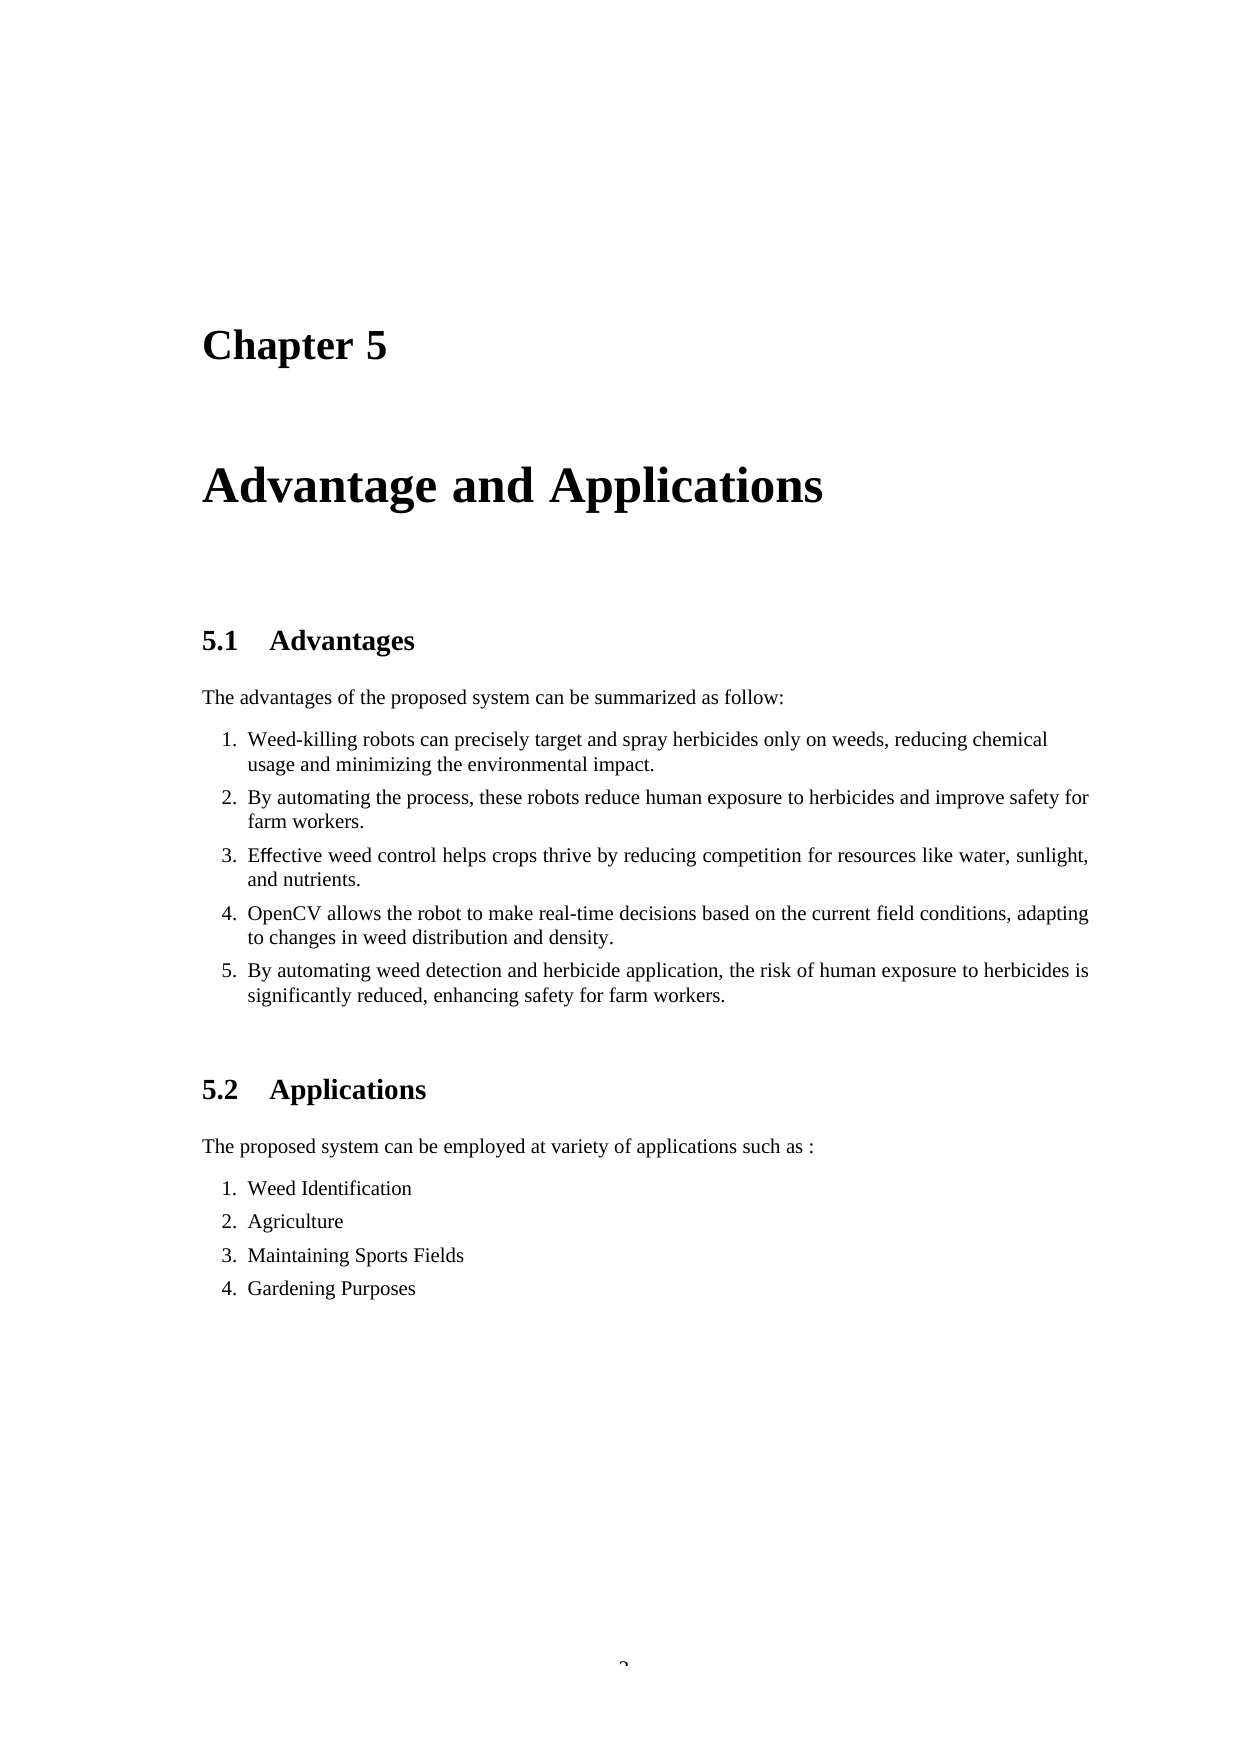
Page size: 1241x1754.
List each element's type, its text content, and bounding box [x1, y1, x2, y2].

list By automating the process, these robots reduce human exposure to herbicides and improve safety for farm workers. [221, 784, 1090, 833]
text Chapter 5 [202, 319, 1188, 369]
subtitle Applications [202, 1072, 1188, 1105]
list Agriculture [221, 1209, 1188, 1233]
list Maintaining Sports Fields [221, 1242, 1188, 1267]
list OpenCV allows the robot to make real-time decisions based on the current field conditions, adapting to changes in weed distribution and density. [221, 900, 1090, 949]
text The advantages of the proposed system can be summarized as follow: [202, 685, 1188, 709]
list By automating weed detection and herbicide application, the risk of human exposure to herbicides is significantly reduced, enhancing safety for farm workers. [221, 958, 1090, 1007]
text The proposed system can be employed at variety of applications such as : [202, 1134, 1188, 1158]
list Effective weed control helps crops thrive by reducing competition for resources like water, sunlight, and nutrients. [221, 842, 1090, 891]
list Gardening Purposes [221, 1276, 1188, 1300]
list Weed Identification [221, 1176, 1188, 1200]
text Advantage and Applications [202, 455, 1188, 514]
list Weed-killing robots can precisely target and spray herbicides only on weeds, reducing chemical usage and minimizing the environmental impact. [221, 727, 1090, 776]
subtitle Advantages [202, 623, 1188, 656]
